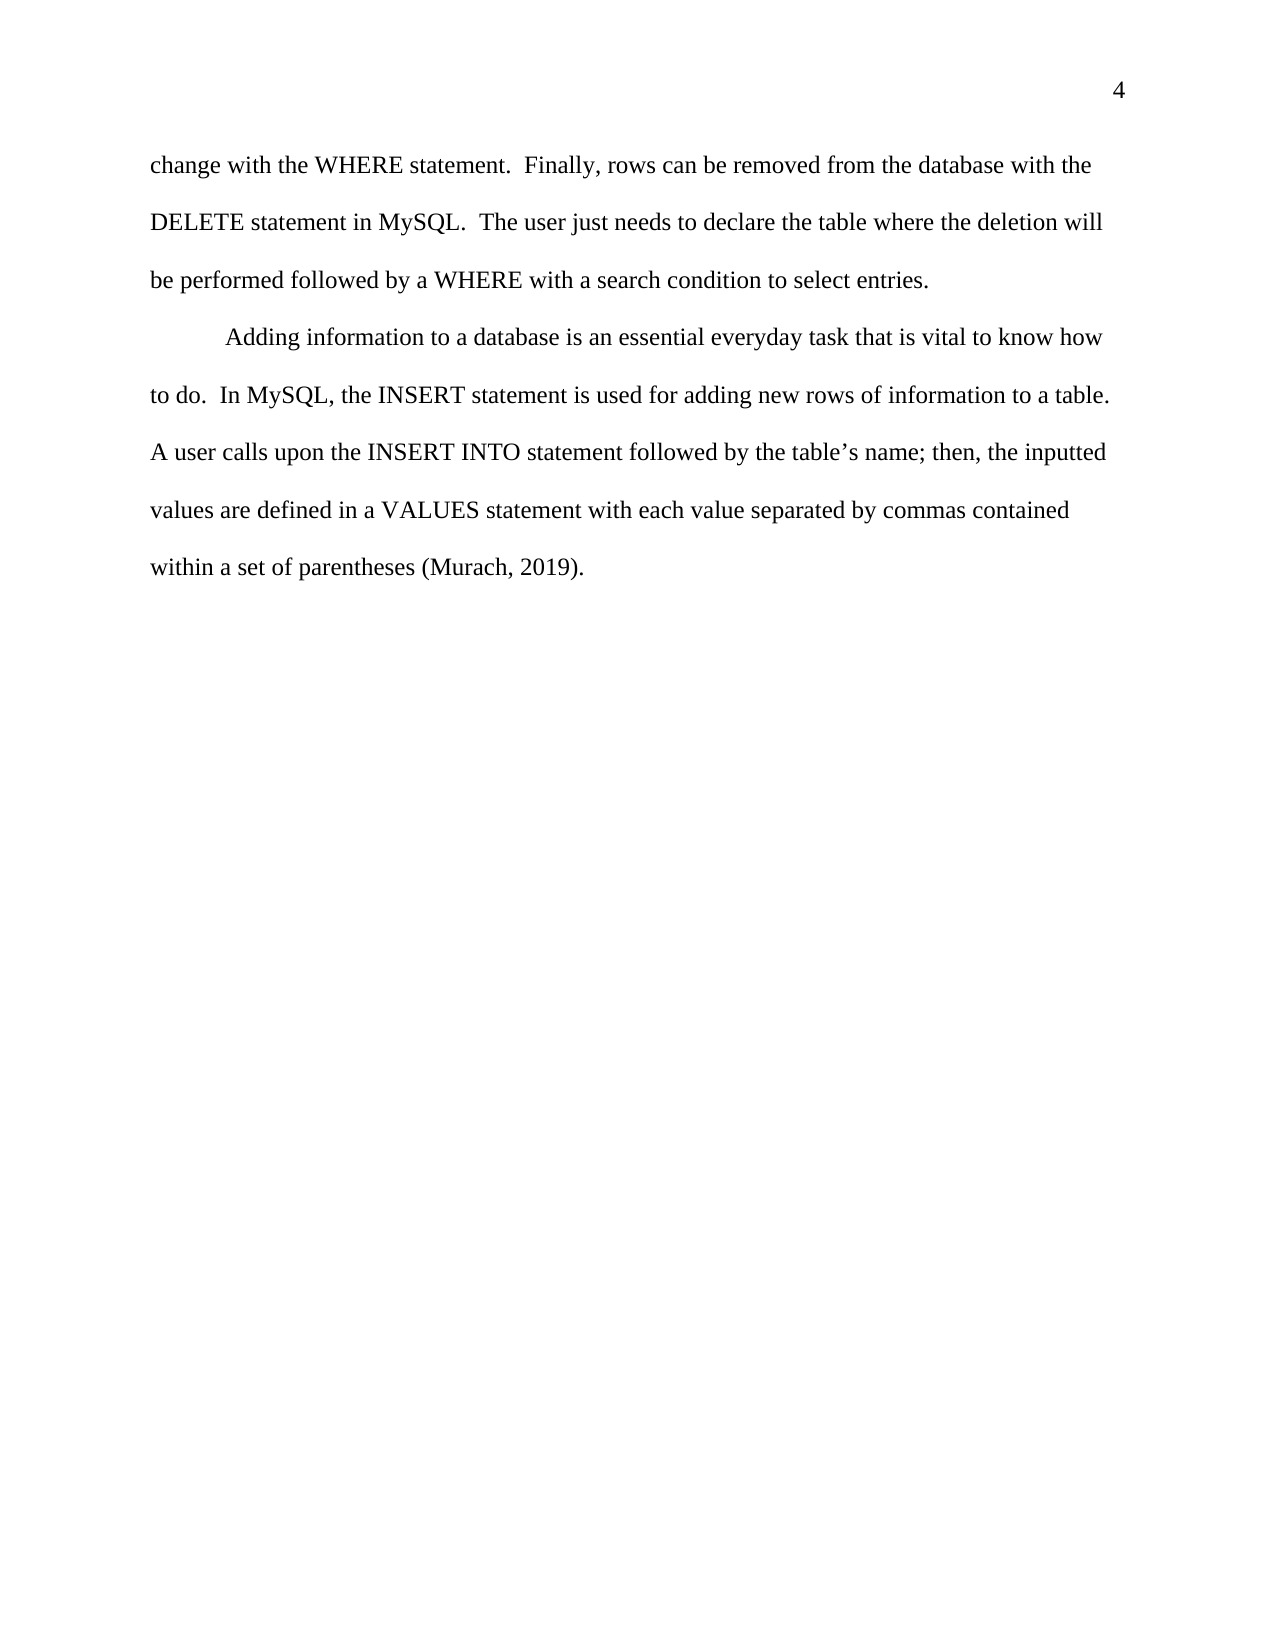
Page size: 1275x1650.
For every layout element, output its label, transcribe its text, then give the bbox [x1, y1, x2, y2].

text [150, 150, 1125, 294]
text Adding information to a database is an essential everyday task that is vital to know how to do. In MySQL, the INSERT statement is used for adding new rows of information to a table. A user calls upon the INSERT INTO statement followed by the table’s name; then, the inputted values are defined in a VALUES statement with each value separated by commas contained within a set of parentheses (Murach, 2019). [150, 322, 1125, 581]
